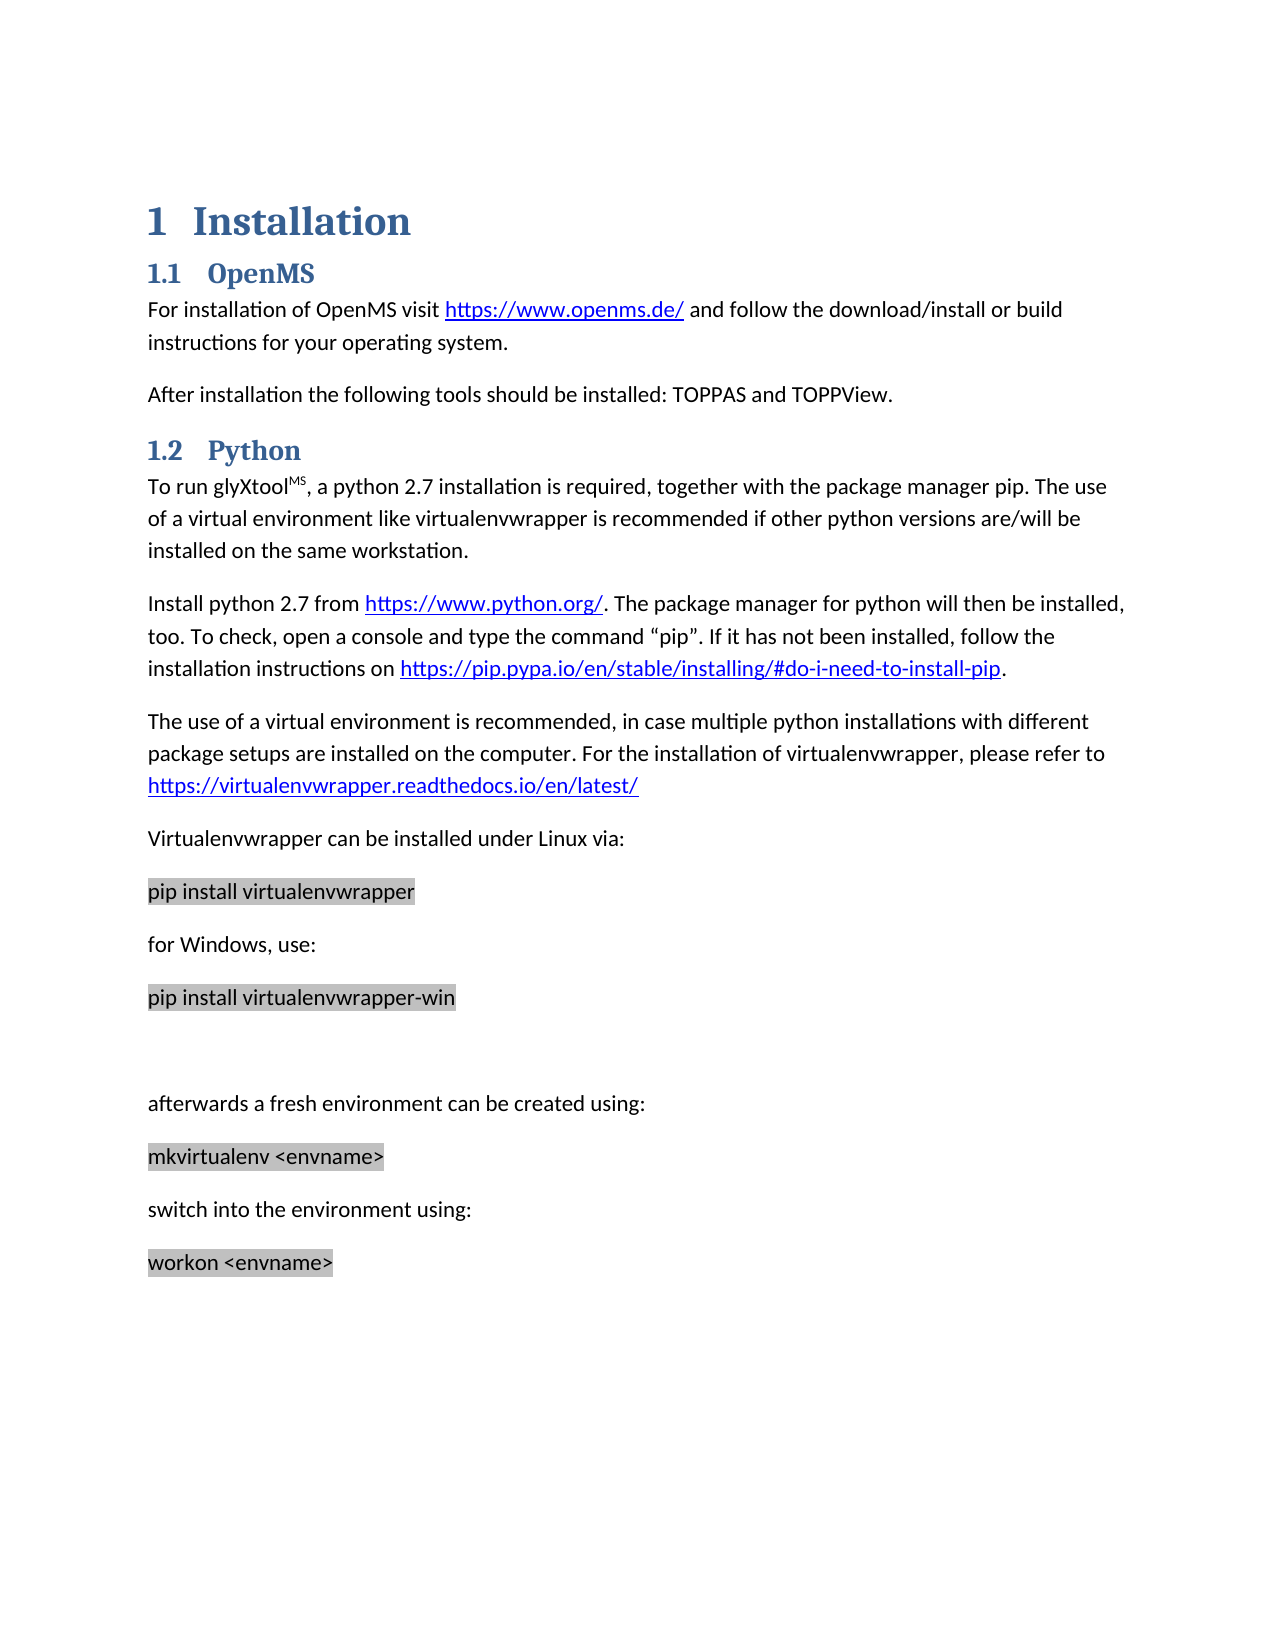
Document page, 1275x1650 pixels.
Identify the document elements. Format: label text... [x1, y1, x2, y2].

text The use of a virtual environment is recommended, in case multiple python installations with different package setups are installed on the computer. For the installation of virtualenvwrapper, please refer to https://virtualenvwrapper.readthedocs.io/en/latest/ [148, 707, 1127, 799]
text workon <envname> [148, 1248, 1127, 1277]
text mkvirtualenv <envname> [148, 1142, 1127, 1171]
text for Windows, use: [148, 930, 1127, 958]
text Virtualenvwrapper can be installed under Linux via: [148, 824, 1127, 852]
text afterwards a fresh environment can be created using: [148, 1089, 1127, 1117]
text Install python 2.7 from https://www.python.org/. The package manager for python will then be installed, too. To check, open a console and type the command “pip”. If it has not been installed, follow the installation instructions on https://pip.pypa.io/en/stable/installing/#do-i-need-to-install-pip. [148, 589, 1127, 682]
subtitle Python [148, 434, 1127, 467]
text switch into the environment using: [148, 1196, 1127, 1223]
text For installation of OpenMS visit https://www.openms.de/ and follow the download/install or build instructions for your operating system. [148, 295, 1127, 356]
subtitle Installation [148, 198, 1127, 246]
text To run glyXtoolMS, a python 2.7 installation is required, together with the package manager pip. The use of a virtual environment like virtualenvwrapper is recommended if other python versions are/will be installed on the same workstation. [148, 472, 1127, 564]
text pip install virtualenvwrapper-win [148, 983, 1127, 1011]
subtitle OpenMS [148, 257, 1127, 290]
text After installation the following tools should be installed: TOPPAS and TOPPView. [148, 381, 1127, 409]
text pip install virtualenvwrapper [148, 877, 1127, 905]
